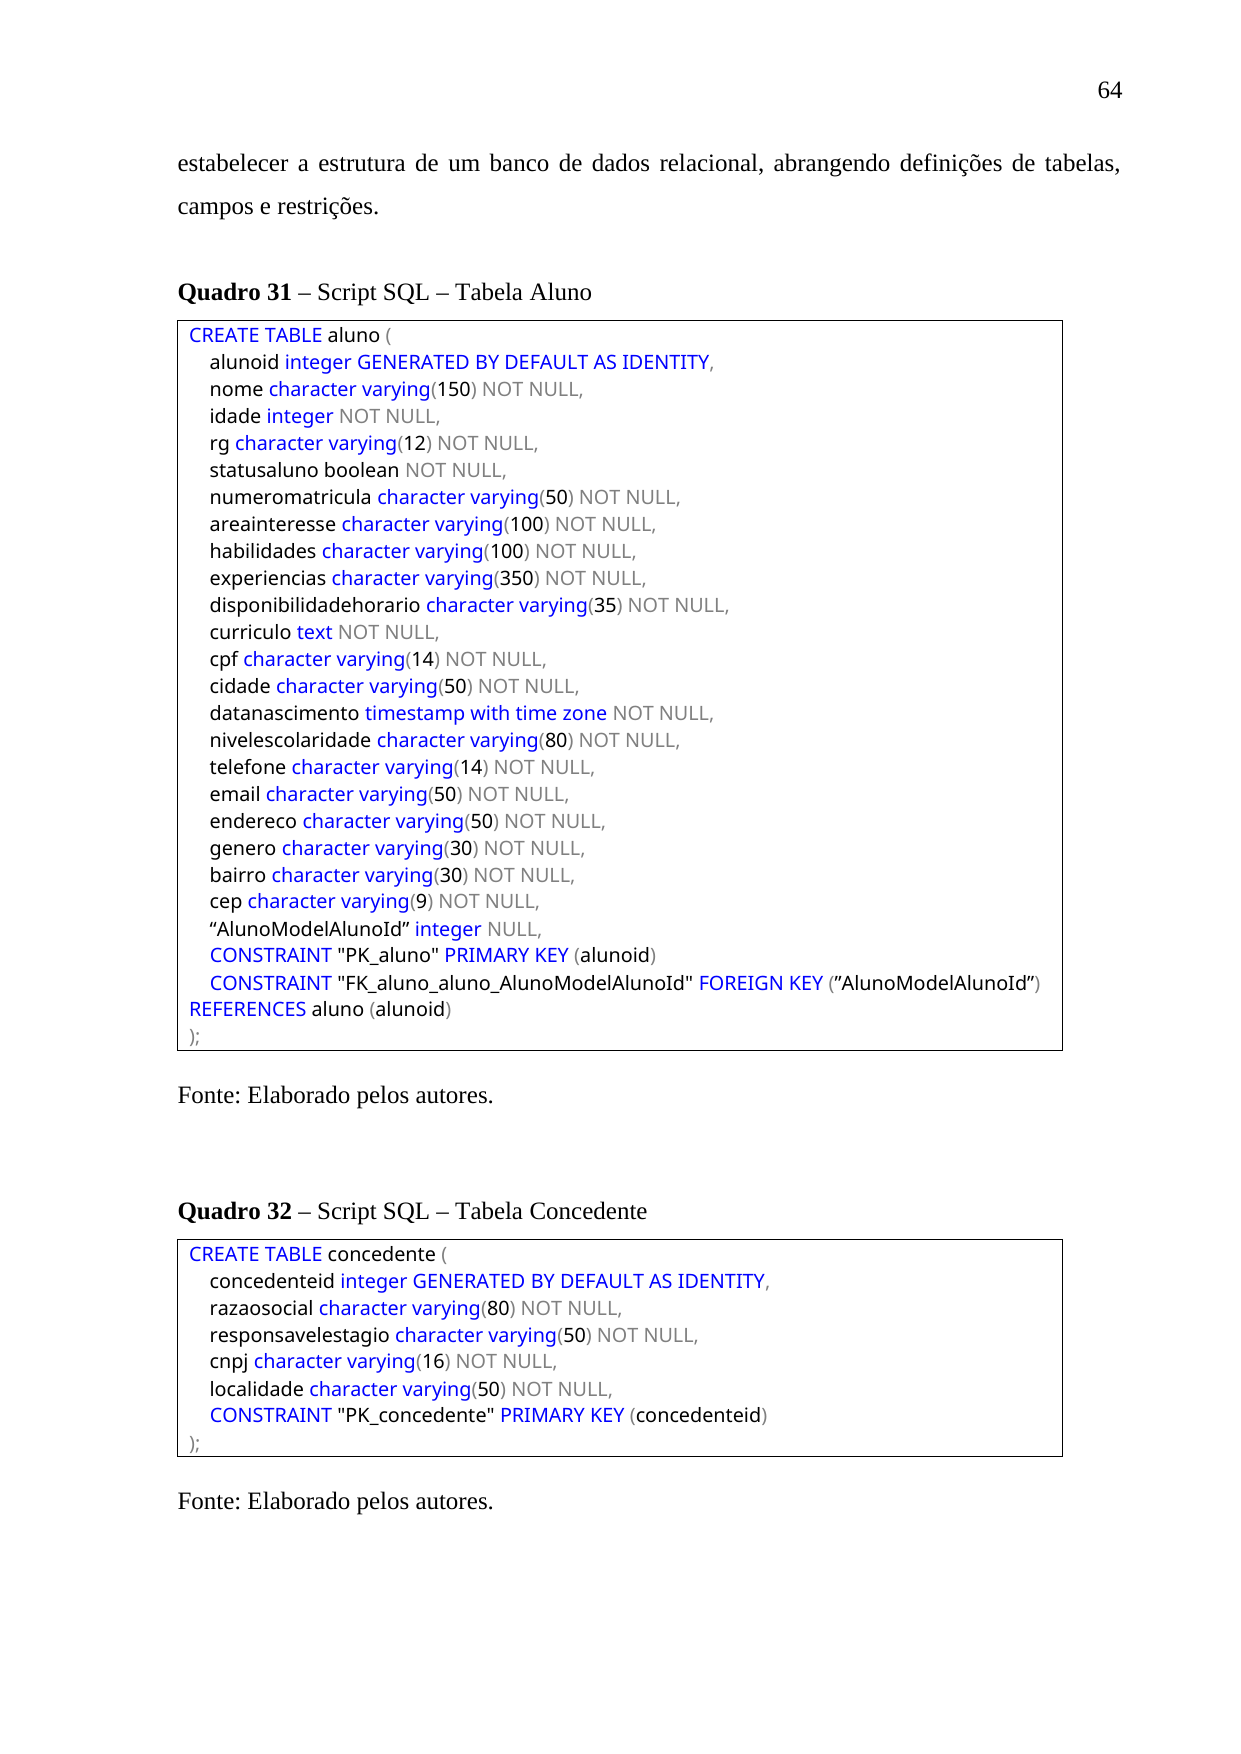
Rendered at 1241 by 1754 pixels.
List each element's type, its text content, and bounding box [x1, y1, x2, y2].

text Quadro 31 – Script SQL – Tabela Aluno [177, 277, 1122, 306]
text Fonte: Elaborado pelos autores. [177, 1080, 1122, 1109]
table_header CREATE TABLE aluno ( alunoid integer GENERATED BY DEFAULT AS IDENTITY, nome character varying(150) NOT NULL, idade integer NOT NULL, rg character varying(12) NOT NULL, statusaluno boolean NOT NULL, numeromatricula character varying(50) NOT NULL, areainteresse character varying(100) NOT NULL, habilidades character varying(100) NOT NULL, experiencias character varying(350) NOT NULL, disponibilidadehorario character varying(35) NOT NULL, curriculo text NOT NULL, cpf character varying(14) NOT NULL, cidade character varying(50) NOT NULL, datanascimento timestamp with time zone NOT NULL, nivelescolaridade character varying(80) NOT NULL, telefone character varying(14) NOT NULL, email character varying(50) NOT NULL, endereco character varying(50) NOT NULL, genero character varying(30) NOT NULL, bairro character varying(30) NOT NULL, cep character varying(9) NOT NULL, “AlunoModelAlunoId” integer NULL, CONSTRAINT "PK_aluno" PRIMARY KEY (alunoid) CONSTRAINT "FK_aluno_aluno_AlunoModelAlunoId" FOREIGN KEY (”AlunoModelAlunoId”) REFERENCES aluno (alunoid) ); [178, 321, 1062, 1050]
text Quadro 32 – Script SQL – Tabela Concedente [177, 1196, 1122, 1224]
text Fonte: Elaborado pelos autores. [177, 1486, 1122, 1515]
table_header CREATE TABLE concedente ( concedenteid integer GENERATED BY DEFAULT AS IDENTITY, razaosocial character varying(80) NOT NULL, responsavelestagio character varying(50) NOT NULL, cnpj character varying(16) NOT NULL, localidade character varying(50) NOT NULL, CONSTRAINT "PK_concedente" PRIMARY KEY (concedenteid) ); [178, 1240, 1062, 1456]
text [177, 148, 1122, 219]
